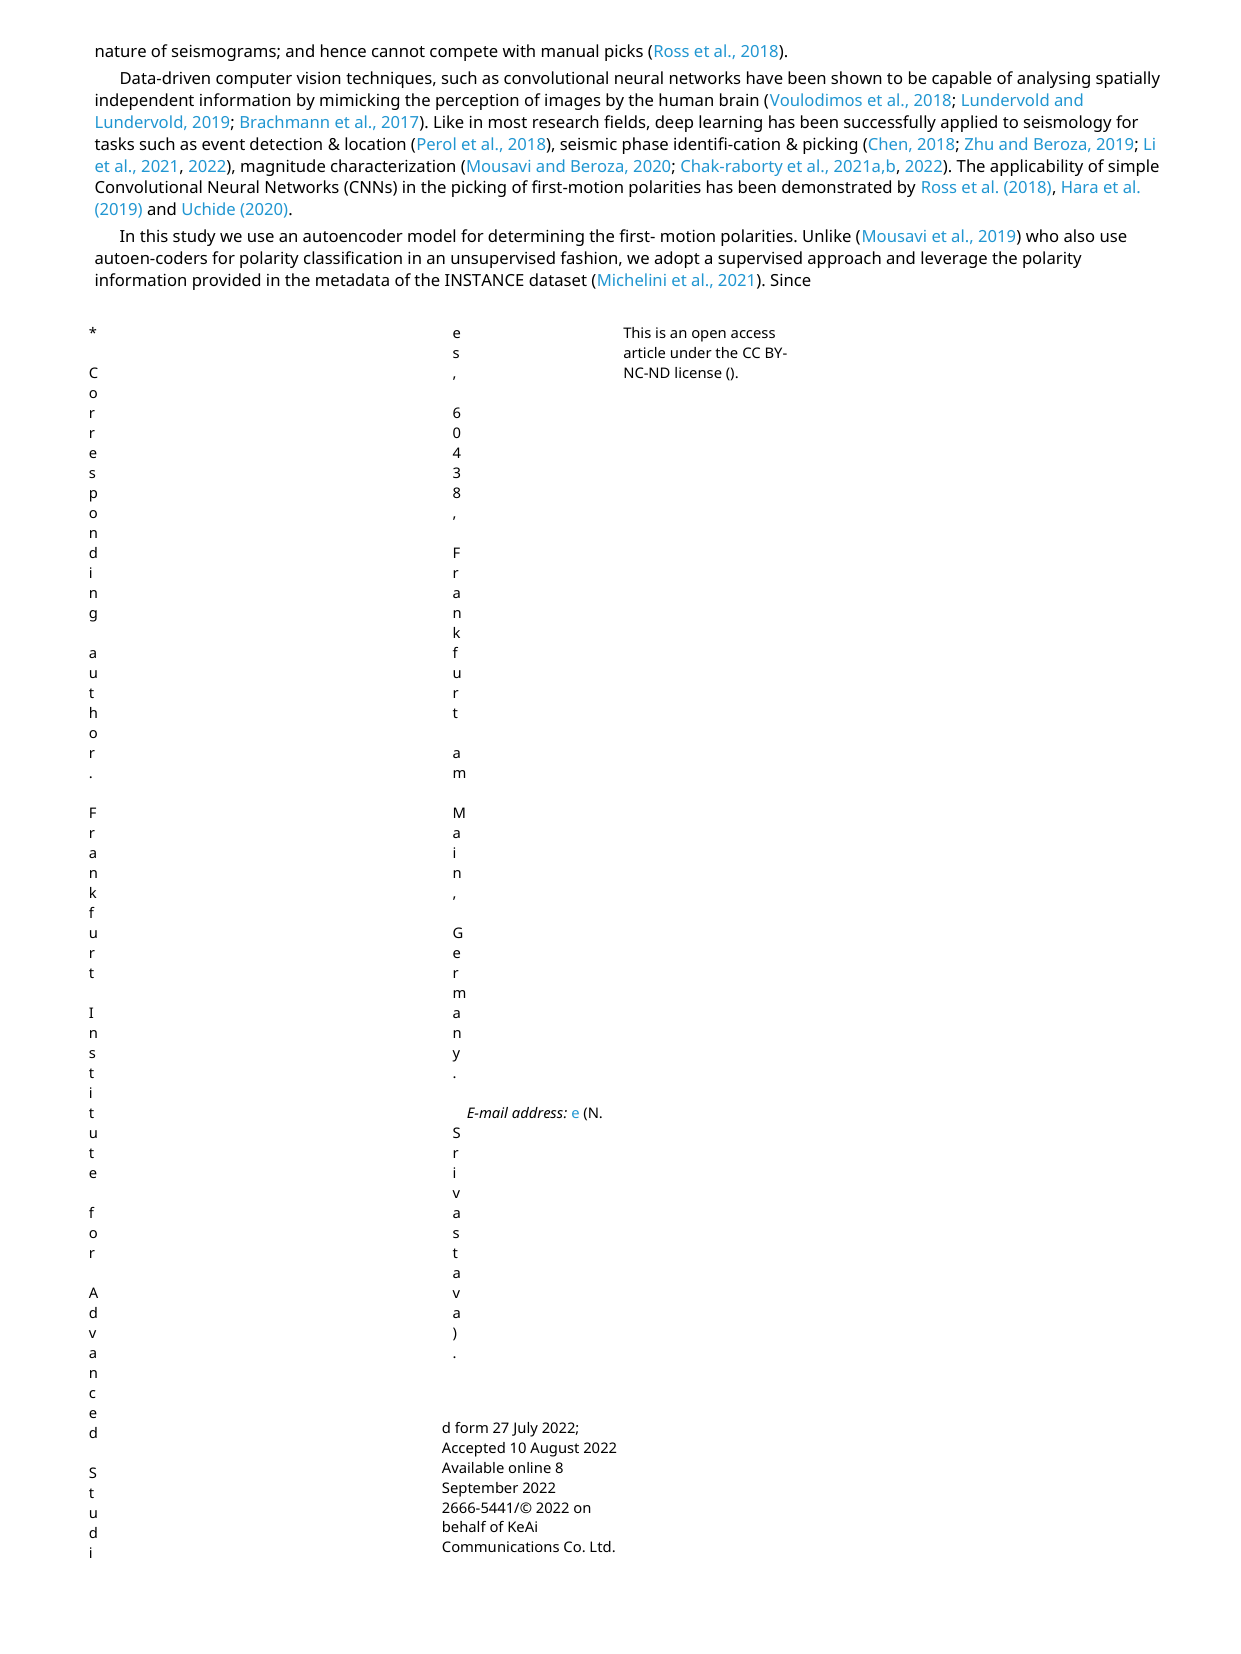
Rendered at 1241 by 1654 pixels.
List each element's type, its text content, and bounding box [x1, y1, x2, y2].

text In this study we use an autoencoder model for determining the first- motion polarities. Unlike (Mousavi et al., 2019) who also use autoen-coders for polarity classification in an unsupervised fashion, we adopt a supervised approach and leverage the polarity information provided in the metadata of the INSTANCE dataset (Michelini et al., 2021). Since [94, 225, 1169, 291]
text d form 27 July 2022; Accepted 10 August 2022 Available online 8 September 2022 2666-5441/© 2022 on behalf of KeAi Communications Co. Ltd. This is an open access article under the CC BY-NC-ND license (). [442, 1398, 623, 1557]
text Data-driven computer vision techniques, such as convolutional neural networks have been shown to be capable of analysing spatially independent information by mimicking the perception of images by the human brain (Voulodimos et al., 2018; Lundervold and Lundervold, 2019; Brachmann et al., 2017). Like in most research fields, deep learning has been successfully applied to seismology for tasks such as event detection & location (Perol et al., 2018), seismic phase identifi-cation & picking (Chen, 2018; Zhu and Beroza, 2019; Li et al., 2021, 2022), magnitude characterization (Mousavi and Beroza, 2020; Chak-raborty et al., 2021a,b, 2022). The applicability of simple Convolutional Neural Networks (CNNs) in the picking of first-motion polarities has been demonstrated by Ross et al. (2018), Hara et al. (2019) and Uchide (2020). [94, 67, 1169, 220]
text nature of seismograms; and hence cannot compete with manual picks (Ross et al., 2018). [94, 40, 1169, 62]
